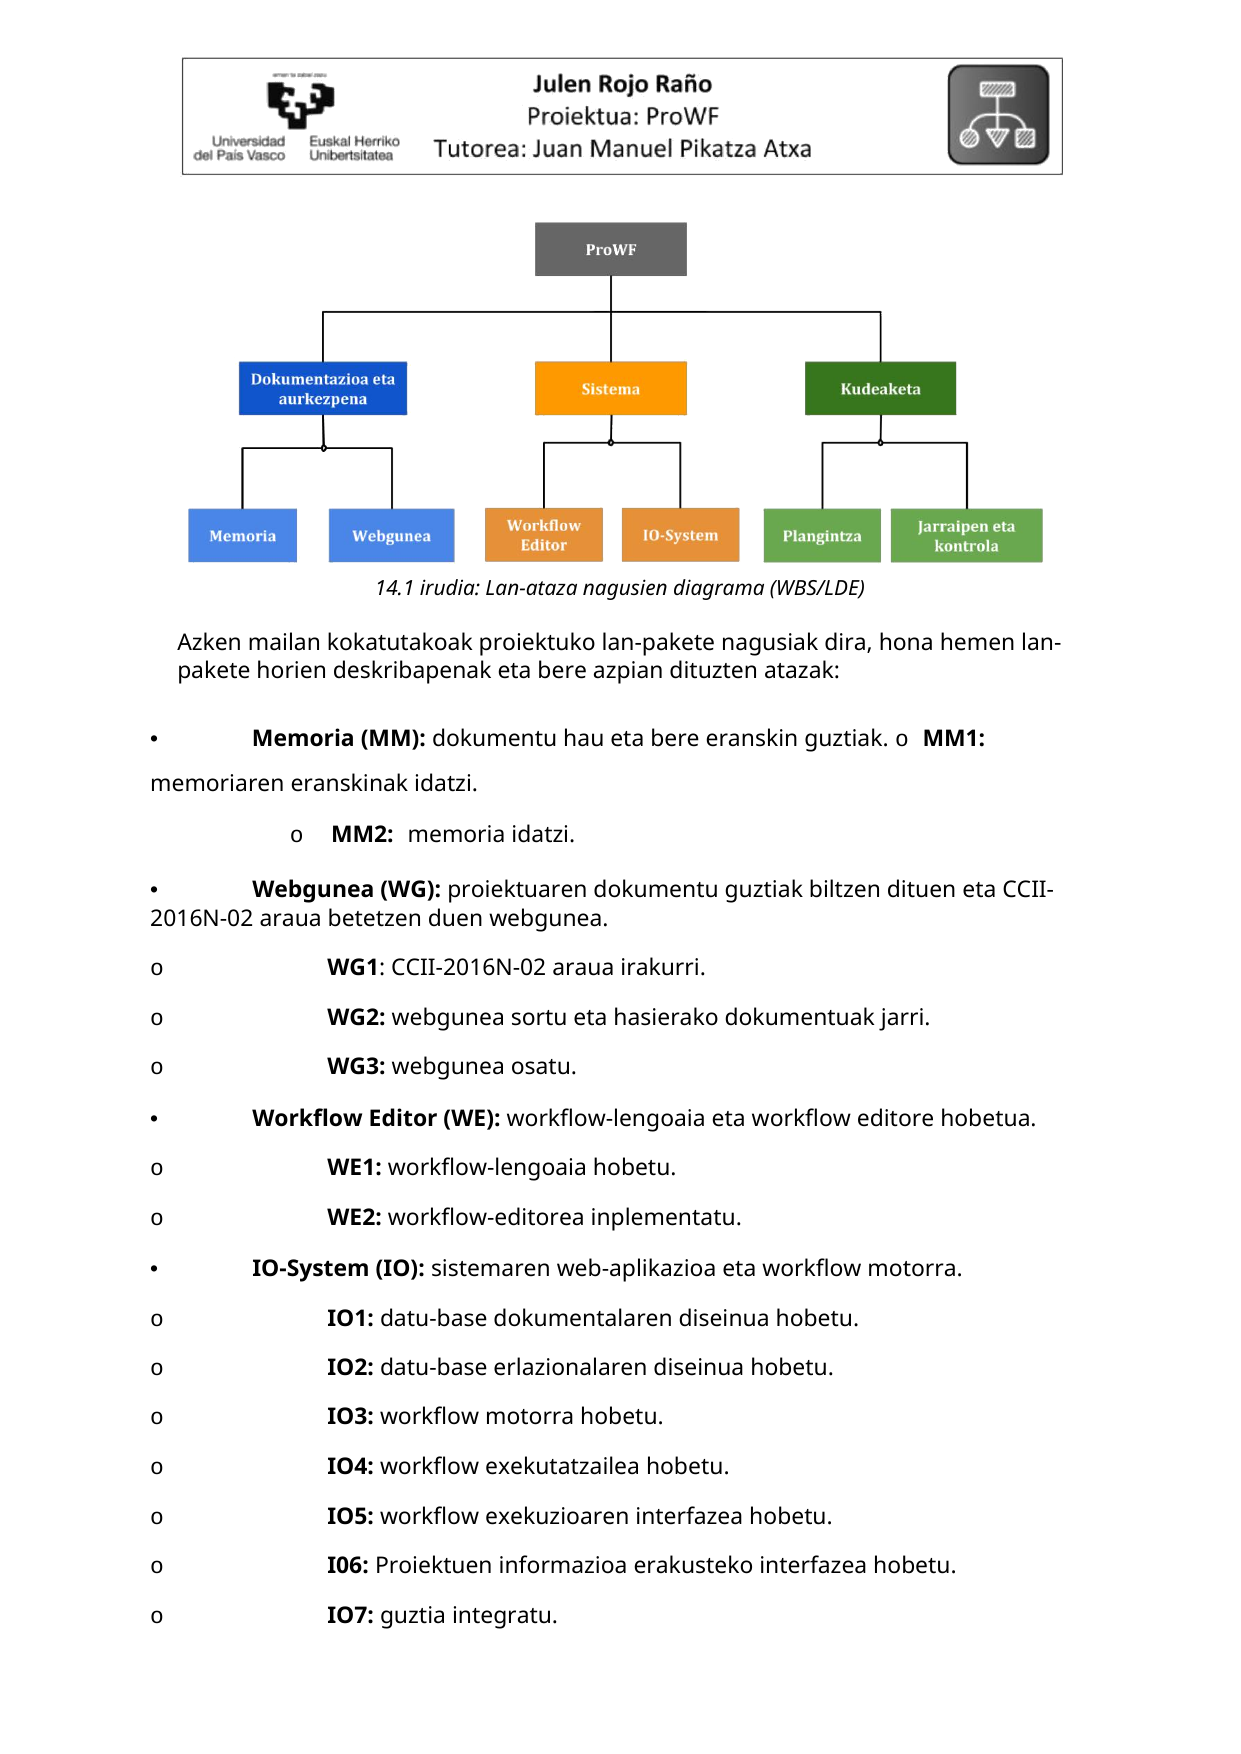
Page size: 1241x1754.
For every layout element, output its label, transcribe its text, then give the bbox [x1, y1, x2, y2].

list WE1: workflow-lengoaia hobetu. [150, 1151, 1090, 1182]
list IO3: workflow motorra hobetu. [150, 1400, 1090, 1432]
list WG2: webgunea sortu eta hasierako dokumentuak jarri. [150, 1001, 1090, 1032]
list WE2: workflow-editorea inplementatu. [150, 1201, 1090, 1232]
text 14.1 irudia: Lan-ataza nagusien diagrama (WBS/LDE) [150, 573, 1090, 602]
list IO-System (IO): sistemaren web-aplikazioa eta workflow motorra. [150, 1252, 1090, 1283]
list IO7: guztia integratu. [150, 1598, 1090, 1630]
list IO4: workflow exekutatzailea hobetu. [150, 1450, 1090, 1481]
list WG3: webgunea osatu. [150, 1050, 1090, 1081]
list WG1: CCII-2016N-02 araua irakurri. [150, 951, 1090, 983]
list IO2: datu-base erlazionalaren diseinua hobetu. [150, 1351, 1090, 1382]
picture [177, 54, 1063, 573]
list I06: Proiektuen informazioa erakusteko interfazea hobetu. [150, 1549, 1090, 1580]
list IO1: datu-base dokumentalaren diseinua hobetu. [150, 1301, 1090, 1333]
list IO5: workflow exekuzioaren interfazea hobetu. [150, 1500, 1090, 1531]
list Webgunea (WG): proiektuaren dokumentu guztiak biltzen dituen eta CCII-2016N-02 araua betetzen duen webgunea. [150, 875, 1090, 933]
text o MM2: memoria idatzi. [289, 818, 1090, 849]
text Azken mailan kokatutakoak proiektuko lan-pakete nagusiak dira, hona hemen lan-pakete horien deskribapenak eta bere azpian dituzten atazak: [177, 628, 1063, 685]
list Workflow Editor (WE): workflow-lengoaia eta workflow editore hobetua. [150, 1101, 1090, 1133]
list Memoria (MM): dokumentu hau eta bere eranskin guztiak. o MM1: memoriaren eranskinak idatzi. [150, 722, 1090, 798]
